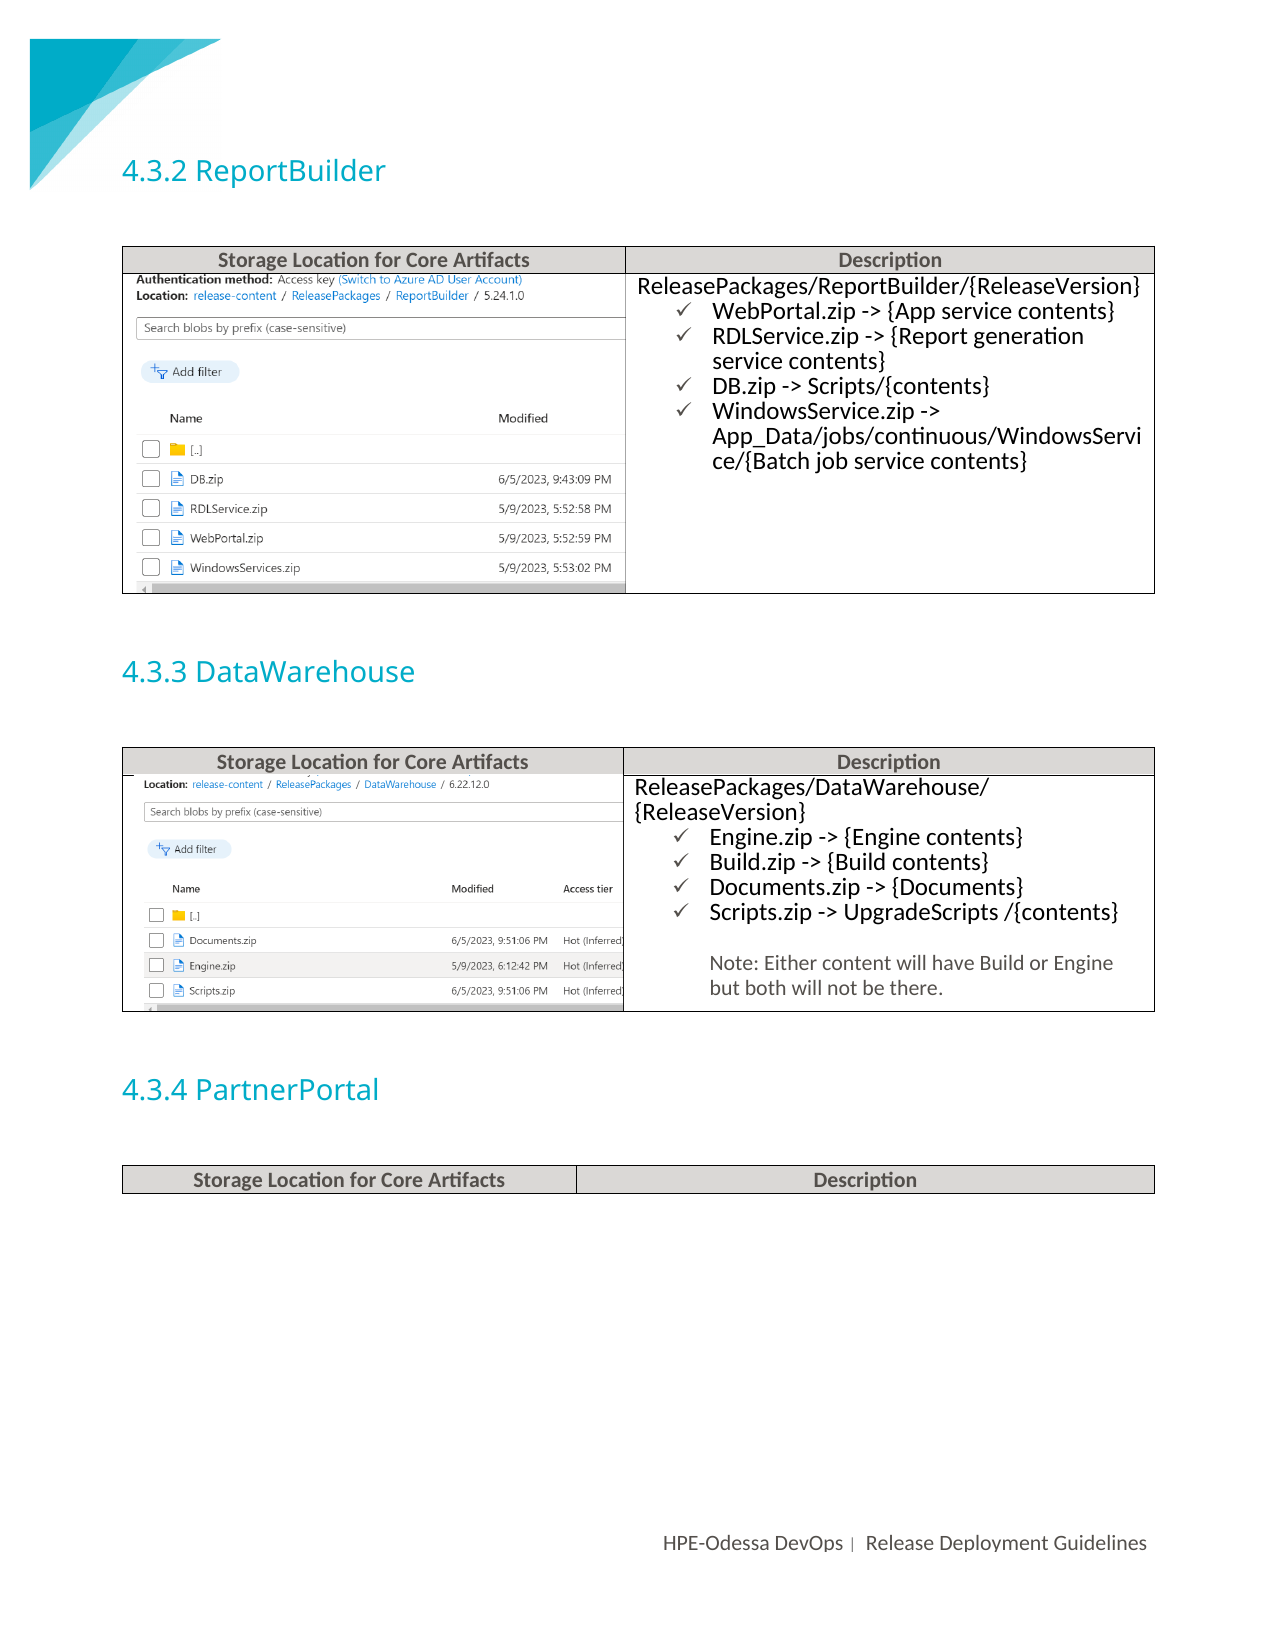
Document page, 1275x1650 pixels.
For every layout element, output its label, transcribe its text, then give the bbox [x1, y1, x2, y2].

table_header Storage Location for Core Artifacts [123, 748, 623, 774]
table_header Storage Location for Core Artifacts [123, 247, 625, 273]
table_cell [123, 274, 133, 593]
table_cell ReleasePackages/DataWarehouse/{ReleaseVersion} Engine.zip -> {Engine contents} Build.zip -> {Build contents} Documents.zip -> {Documents} Scripts.zip -> UpgradeScripts /{contents} Note: Either content will have Build or Engine but both will not be there. [624, 776, 1154, 1011]
subtitle 4.3.4 PartnerPortal [122, 1069, 1155, 1109]
picture [133, 775, 624, 1011]
table_cell [123, 776, 133, 1011]
subtitle 4.3.3 DataWarehouse [122, 651, 1155, 691]
picture [133, 274, 626, 593]
table_cell ReleasePackages/ReportBuilder/{ReleaseVersion} WebPortal.zip -> {App service contents} RDLService.zip -> {Report generation service contents} DB.zip -> Scripts/{contents} WindowsService.zip -> App_Data/jobs/continuous/WindowsService/{Batch job service contents} [626, 274, 1154, 593]
subtitle 4.3.2 ReportBuilder [122, 150, 1155, 190]
table_header Description [624, 748, 1154, 774]
picture [29, 38, 223, 192]
table_header Description [626, 247, 1154, 273]
table_header Description [577, 1166, 1154, 1193]
table_header Storage Location for Core Artifacts [123, 1166, 576, 1193]
